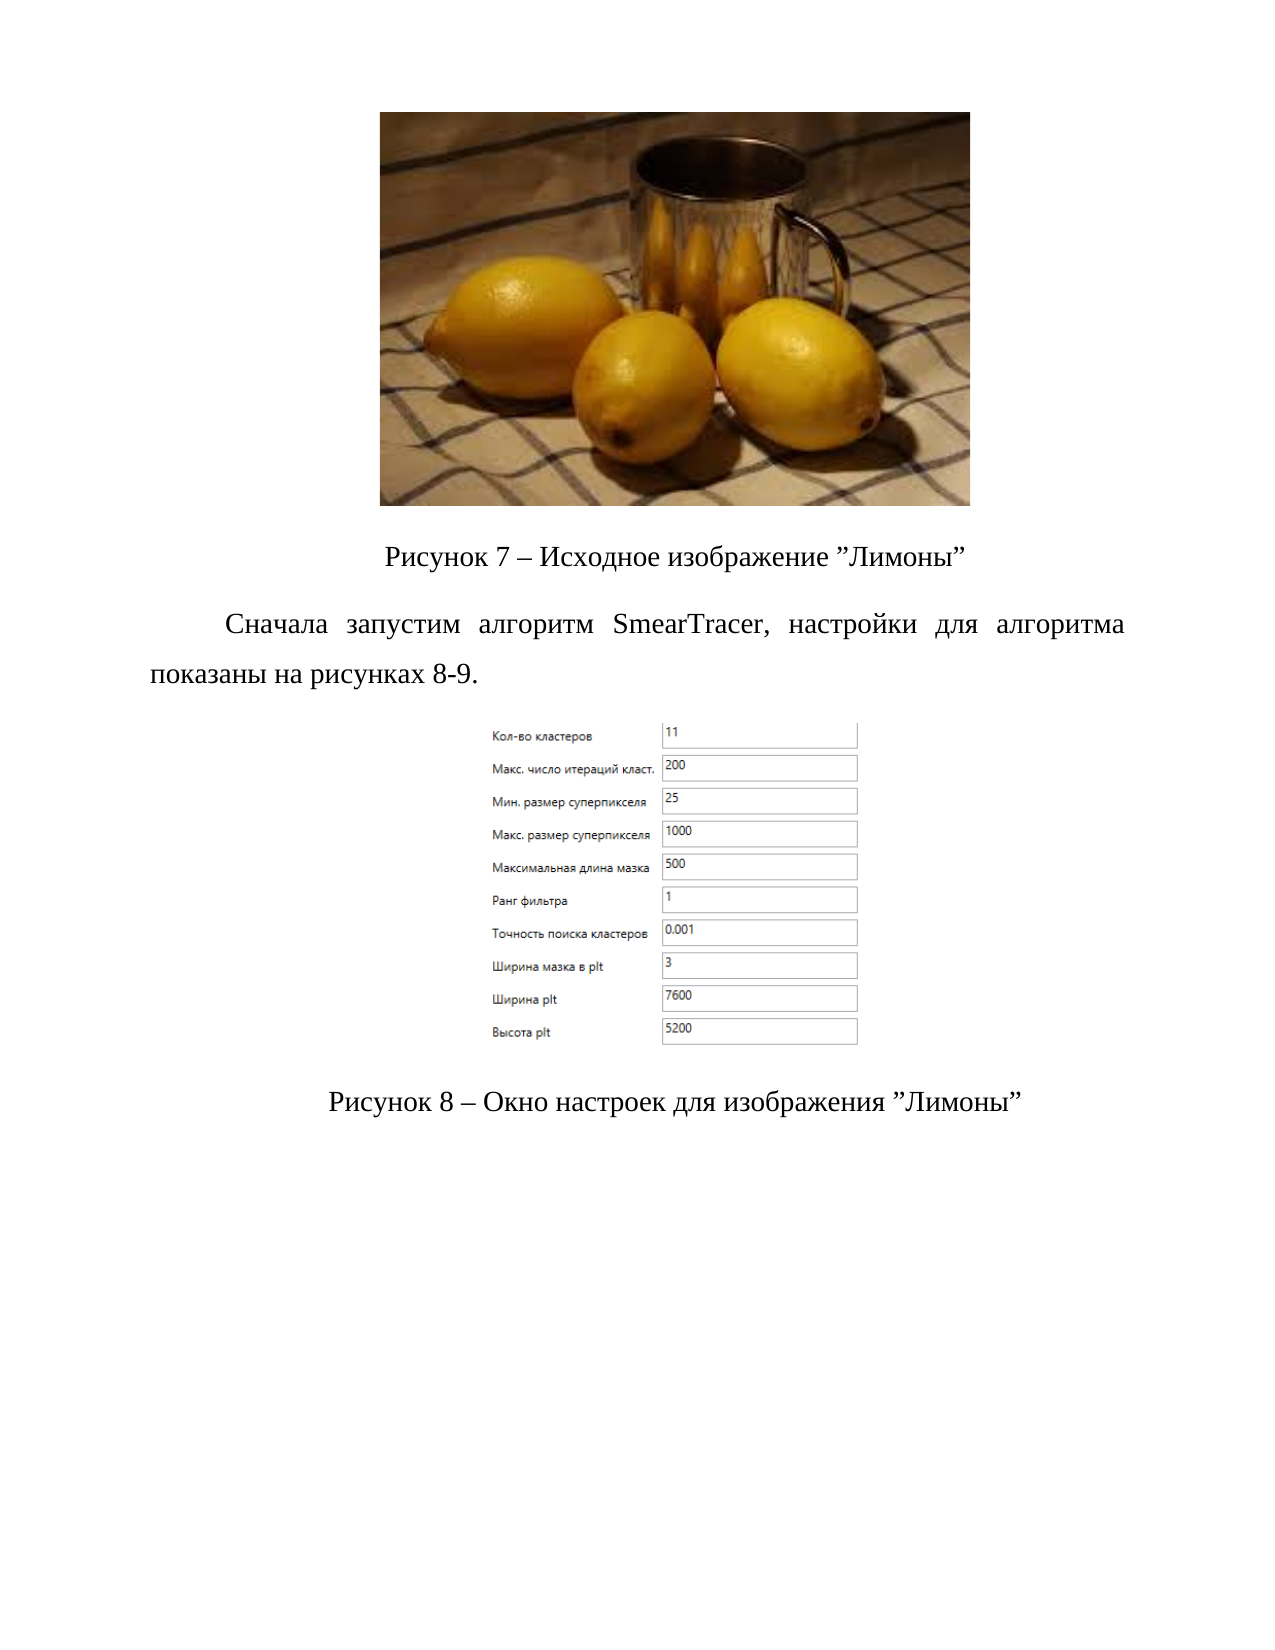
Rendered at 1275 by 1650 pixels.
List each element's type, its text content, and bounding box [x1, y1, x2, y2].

picture [487, 723, 863, 1051]
text Рисунок 8 – Окно настроек для изображения ”Лимоны” [150, 1084, 1125, 1118]
text Сначала запустим алгоритм SmearTracer, настройки для алгоритма показаны на рисунках 8-9. [150, 606, 1125, 690]
picture [379, 112, 971, 506]
text Рисунок 7 – Исходное изображение ”Лимоны” [150, 539, 1125, 572]
